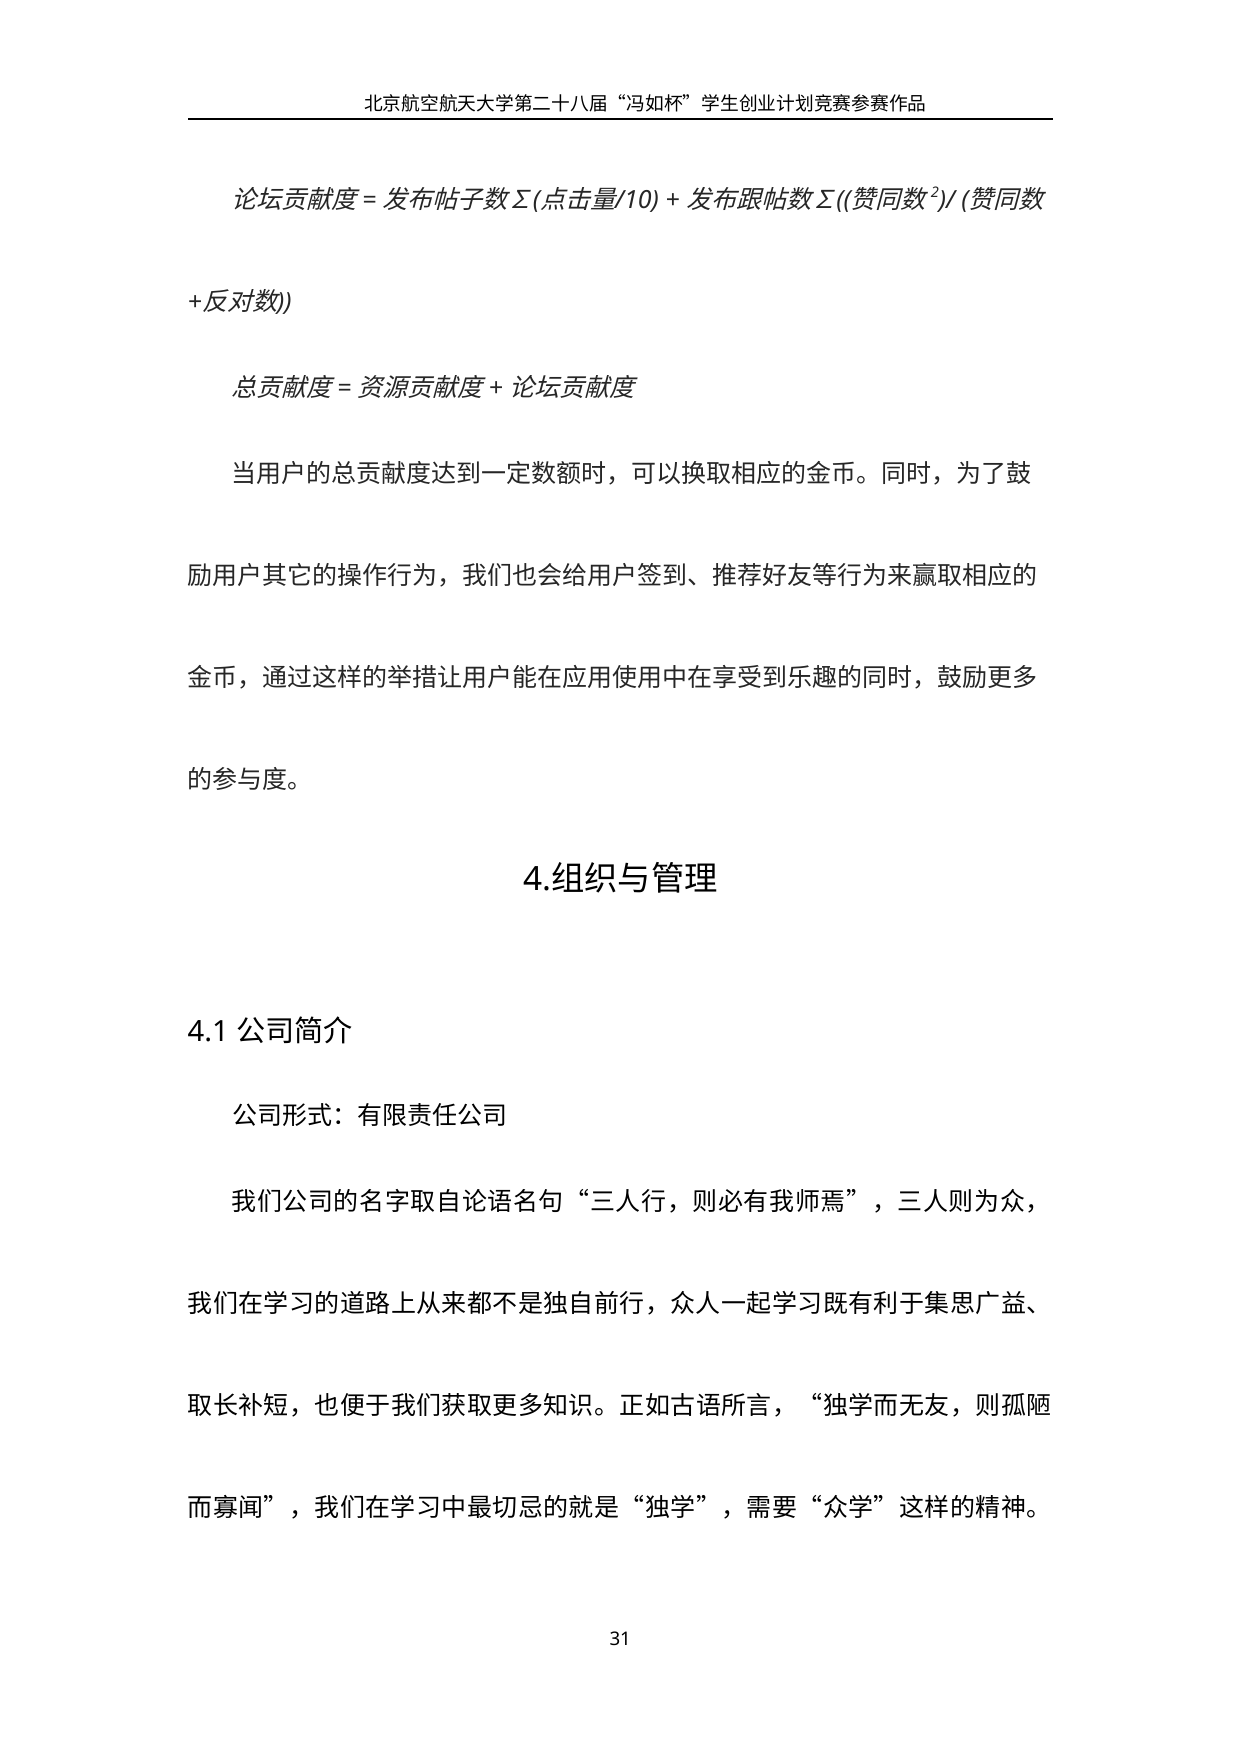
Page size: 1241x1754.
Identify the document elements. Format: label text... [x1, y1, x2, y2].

text 当用户的总贡献度达到一定数额时，可以换取相应的金币。同时，为了鼓励用户其它的操作行为，我们也会给用户签到、推荐好友等行为来赢取相应的金币，通过这样的举措让用户能在应用使用中在享受到乐趣的同时，鼓励更多的参与度。 [187, 438, 1053, 811]
list 公司形式：有限责任公司 [232, 1080, 1053, 1148]
subtitle 4.组织与管理 [187, 842, 1053, 910]
subtitle 4.1 公司简介 [187, 995, 1053, 1063]
text 论坛贡献度 = 发布帖子数∑(点击量/10) + 发布跟帖数∑((赞同数2)/ (赞同数+反对数)) [187, 164, 1053, 334]
text 总贡献度 = 资源贡献度 + 论坛贡献度 [187, 352, 1053, 420]
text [187, 1166, 1053, 1539]
